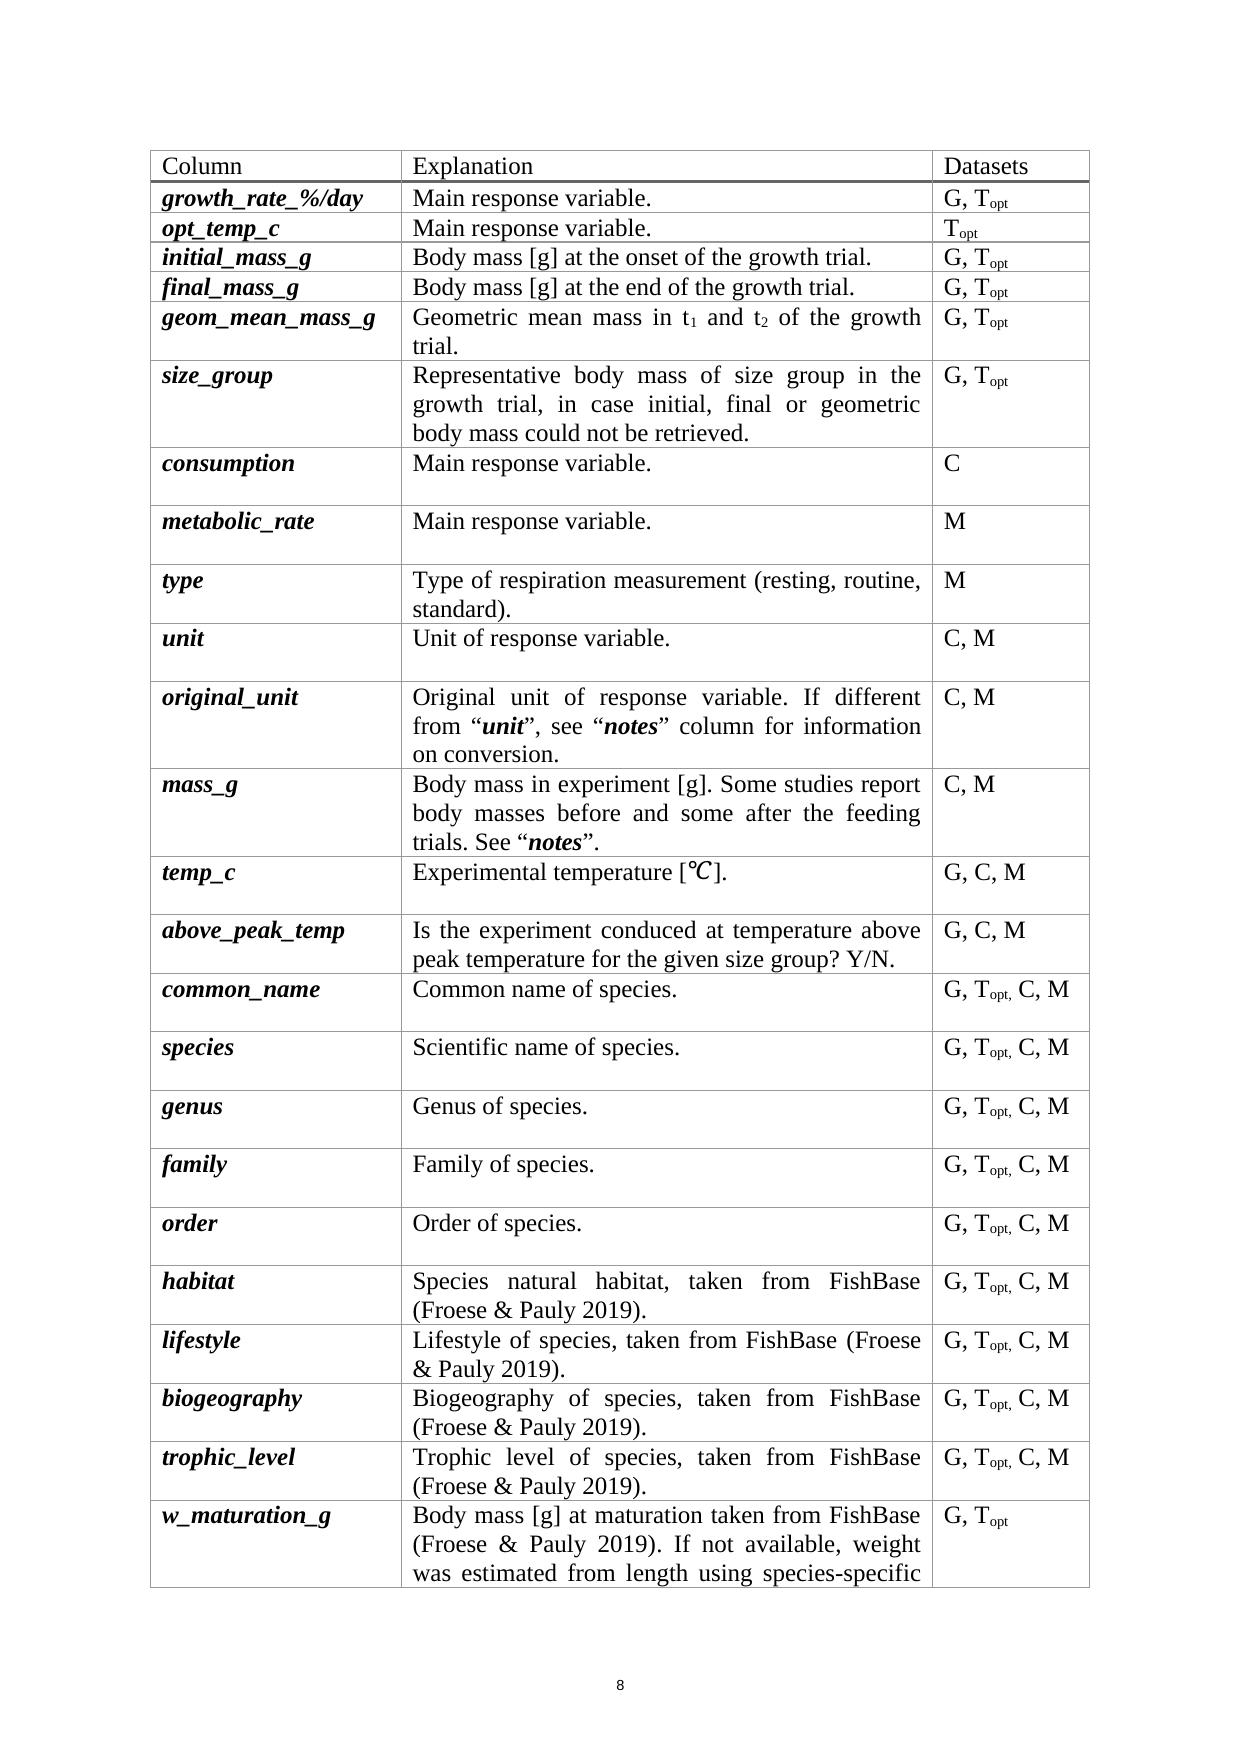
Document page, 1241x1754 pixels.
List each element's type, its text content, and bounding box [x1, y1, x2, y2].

table_cell G, Topt, C, M [933, 1442, 1089, 1499]
table_cell Body mass in experiment [g]. Some studies report body masses before and some after the feeding trials. See “notes”. [402, 769, 932, 856]
table_cell C, M [933, 769, 1089, 856]
table_cell Body mass [g] at the end of the growth trial. [402, 272, 932, 301]
table_cell Type of respiration measurement (resting, routine, standard). [402, 565, 932, 622]
table_cell Species natural habitat, taken from FishBase (Froese & Pauly 2019). [402, 1266, 932, 1324]
table_cell temp_c [151, 857, 401, 914]
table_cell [402, 1501, 932, 1587]
table_cell Body mass [g] at the onset of the growth trial. [402, 243, 932, 271]
table_cell Main response variable. [402, 183, 932, 212]
table_header Explanation [402, 151, 932, 180]
table_cell G, Topt, C, M [933, 1149, 1089, 1207]
table_cell M [933, 506, 1089, 564]
table_cell C, M [933, 682, 1089, 768]
table_cell metabolic_rate [151, 506, 401, 564]
table_cell G, Topt [933, 302, 1089, 359]
table_cell type [151, 565, 401, 622]
table_cell Genus of species. [402, 1091, 932, 1148]
table_cell Unit of response variable. [402, 624, 932, 681]
table_cell initial_mass_g [151, 243, 401, 271]
table_cell Main response variable. [402, 213, 932, 241]
table_cell species [151, 1032, 401, 1090]
table_cell original_unit [151, 682, 401, 768]
table_cell mass_g [151, 769, 401, 856]
table_cell G, Topt, C, M [933, 1091, 1089, 1148]
table_cell unit [151, 624, 401, 681]
table_cell G, Topt, C, M [933, 1325, 1089, 1382]
table_cell Topt [933, 213, 1089, 241]
table_cell family [151, 1149, 401, 1207]
table_cell C [933, 448, 1089, 505]
table_cell G, Topt, C, M [933, 1384, 1089, 1441]
table_cell Scientific name of species. [402, 1032, 932, 1090]
table_cell lifestyle [151, 1325, 401, 1382]
table_cell G, Topt, C, M [933, 974, 1089, 1031]
table_cell consumption [151, 448, 401, 505]
table_cell G, Topt [933, 183, 1089, 212]
table_cell biogeography [151, 1384, 401, 1441]
table_cell Main response variable. [402, 448, 932, 505]
table_header Datasets [933, 151, 1089, 180]
table_cell common_name [151, 974, 401, 1031]
table_cell genus [151, 1091, 401, 1148]
table_cell Is the experiment conduced at temperature above peak temperature for the given size group? Y/N. [402, 915, 932, 973]
table_cell G, Topt [933, 243, 1089, 271]
table_cell geom_mean_mass_g [151, 302, 401, 359]
table_cell Family of species. [402, 1149, 932, 1207]
table_cell G, C, M [933, 857, 1089, 914]
table_cell G, Topt [933, 272, 1089, 301]
table_cell Trophic level of species, taken from FishBase (Froese & Pauly 2019). [402, 1442, 932, 1499]
table_cell Common name of species. [402, 974, 932, 1031]
table_cell w_maturation_g [151, 1501, 401, 1587]
table_cell G, Topt [933, 361, 1089, 447]
table_cell G, Topt, C, M [933, 1208, 1089, 1265]
table_cell Geometric mean mass in t1 and t2 of the growth trial. [402, 302, 932, 359]
table_cell order [151, 1208, 401, 1265]
table_cell Order of species. [402, 1208, 932, 1265]
table_cell opt_temp_c [151, 213, 401, 241]
table_cell size_group [151, 361, 401, 447]
table_cell habitat [151, 1266, 401, 1324]
table_cell G, Topt, C, M [933, 1032, 1089, 1090]
table_cell C, M [933, 624, 1089, 681]
table_cell Biogeography of species, taken from FishBase (Froese & Pauly 2019). [402, 1384, 932, 1441]
table_cell Original unit of response variable. If different from “unit”, see “notes” column for information on conversion. [402, 682, 932, 768]
table_cell trophic_level [151, 1442, 401, 1499]
table_cell above_peak_temp [151, 915, 401, 973]
table_cell growth_rate_%/day [151, 183, 401, 212]
table_cell G, C, M [933, 915, 1089, 973]
table_cell G, Topt, C, M [933, 1266, 1089, 1324]
table_header Column [151, 151, 401, 180]
table_cell G, Topt [933, 1501, 1089, 1587]
table_cell final_mass_g [151, 272, 401, 301]
table_cell Main response variable. [402, 506, 932, 564]
table_cell Experimental temperature []. [402, 857, 932, 914]
table_cell M [933, 565, 1089, 622]
table_cell Representative body mass of size group in the growth trial, in case initial, final or geometric body mass could not be retrieved. [402, 361, 932, 447]
table_cell Lifestyle of species, taken from FishBase (Froese & Pauly 2019). [402, 1325, 932, 1382]
